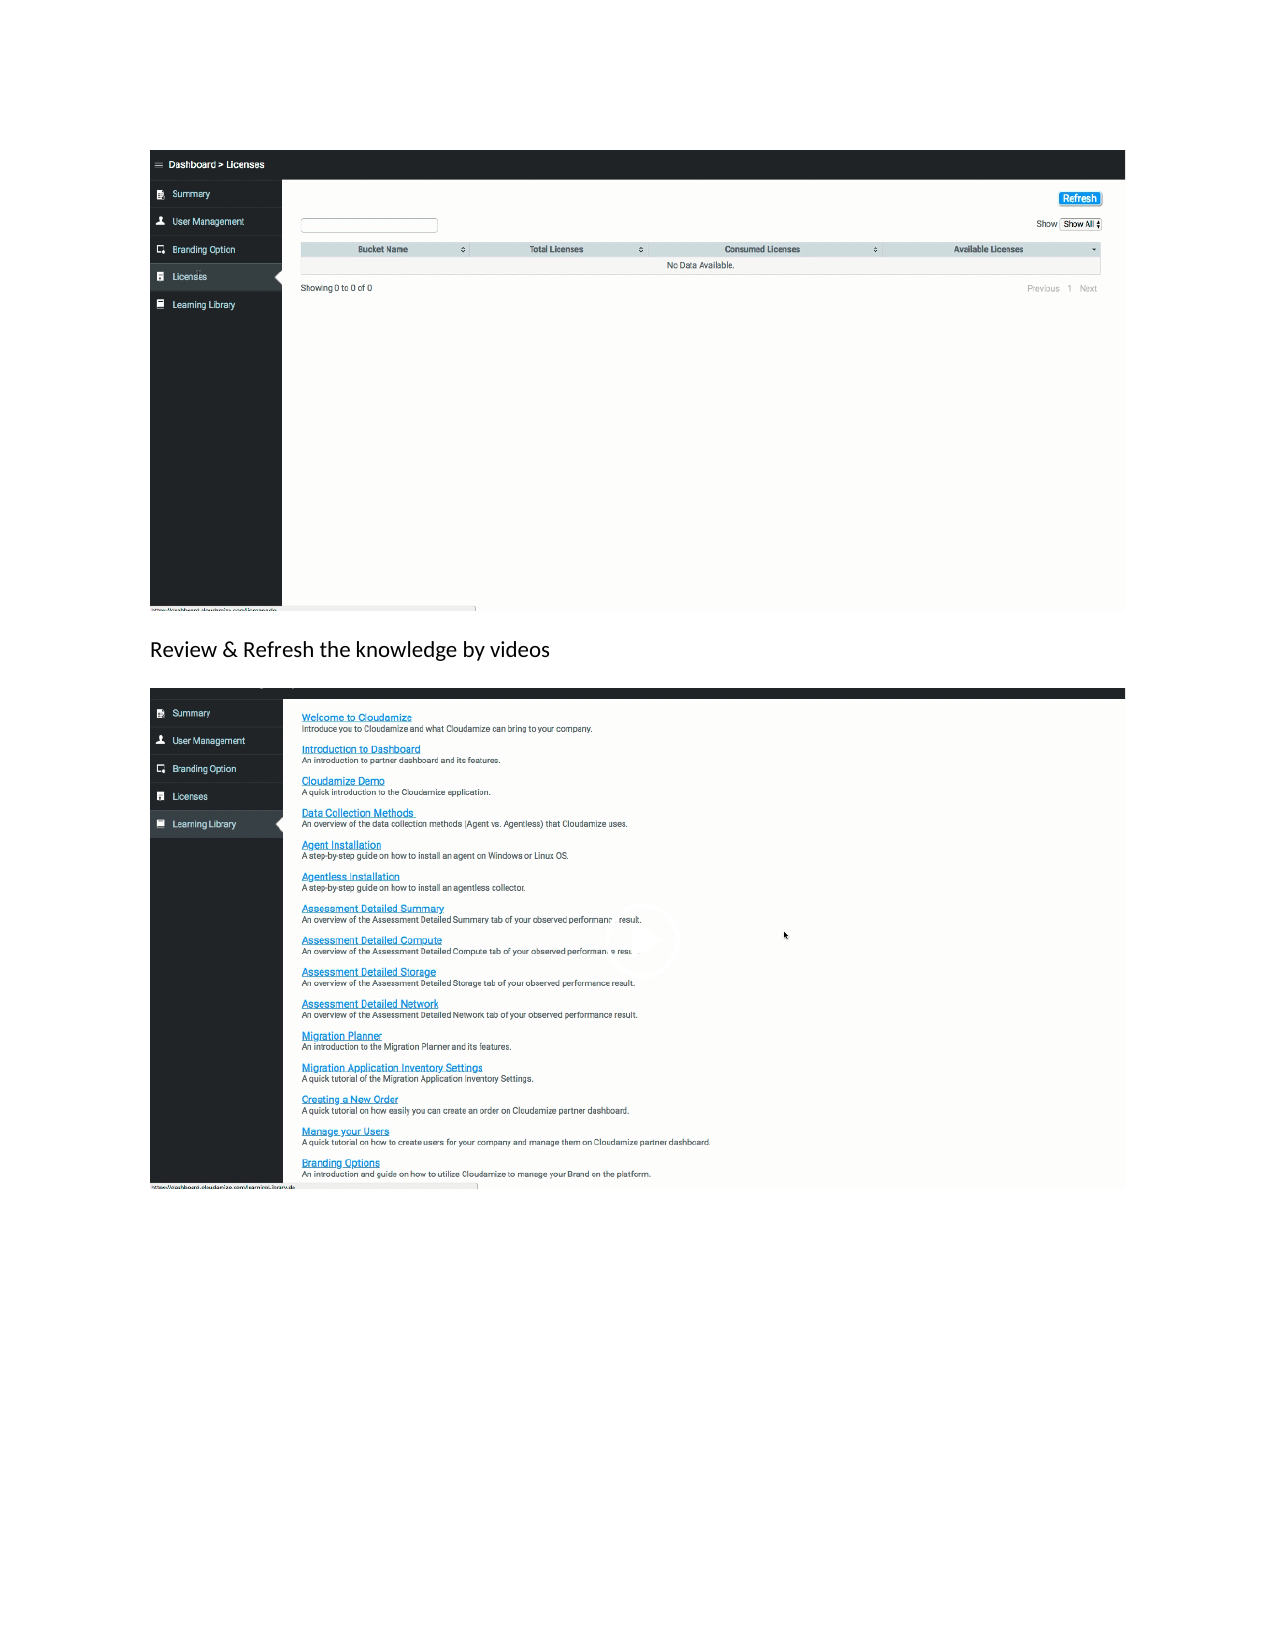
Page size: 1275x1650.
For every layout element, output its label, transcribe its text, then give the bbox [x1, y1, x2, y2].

picture [150, 150, 1125, 611]
picture [150, 688, 1125, 1189]
text Review & Refresh the knowledge by videos [150, 636, 1125, 664]
